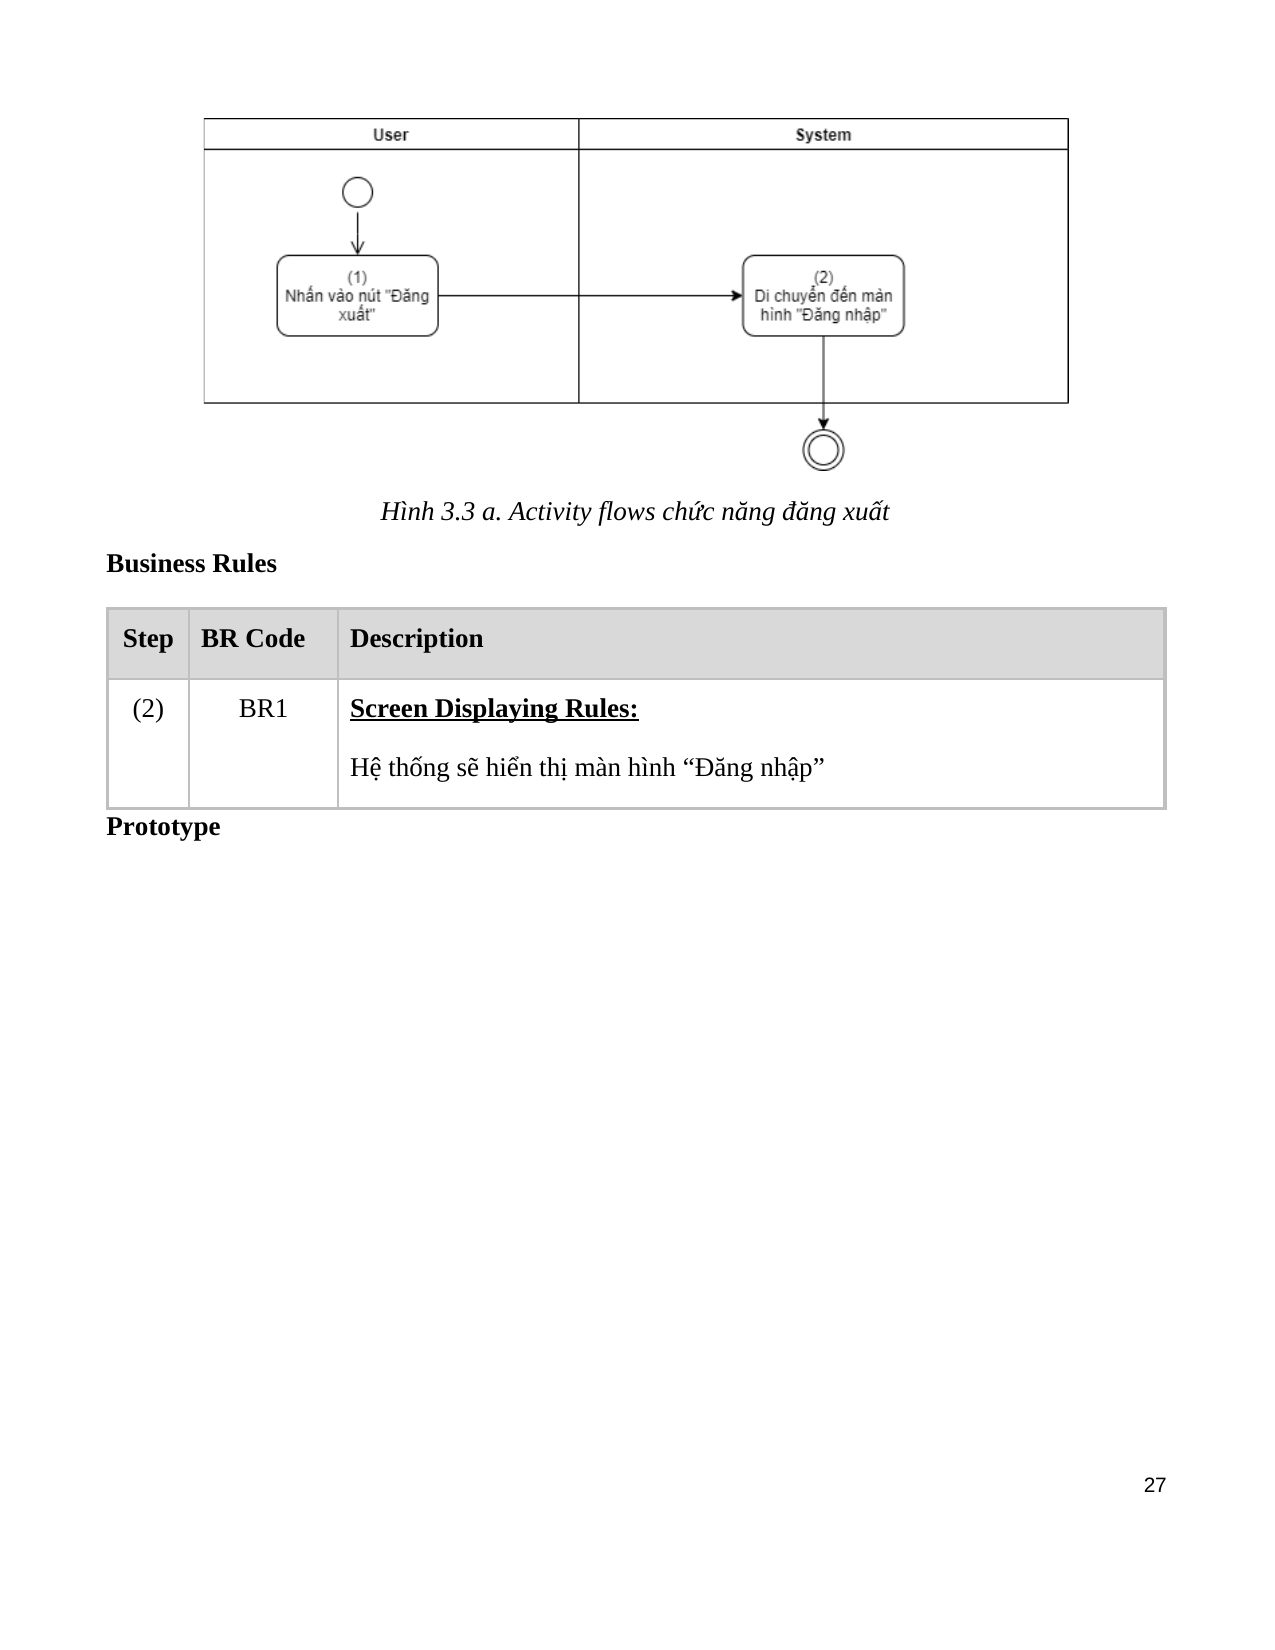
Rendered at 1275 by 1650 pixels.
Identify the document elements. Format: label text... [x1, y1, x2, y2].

text Prototype [106, 810, 1167, 841]
table_cell (2) [109, 680, 188, 807]
table_header BR Code [190, 610, 337, 678]
text Business Rules [106, 547, 1167, 578]
table_header Description [339, 610, 1163, 678]
table_header Step [109, 610, 188, 678]
picture [203, 118, 1069, 471]
text Hình 3.3 a. Activity flows chức năng đăng xuất [106, 495, 1167, 527]
table_cell BR1 [190, 680, 337, 807]
table_cell Screen Displaying Rules: Hệ thống sẽ hiển thị màn hình “Đăng nhập” [339, 680, 1163, 807]
